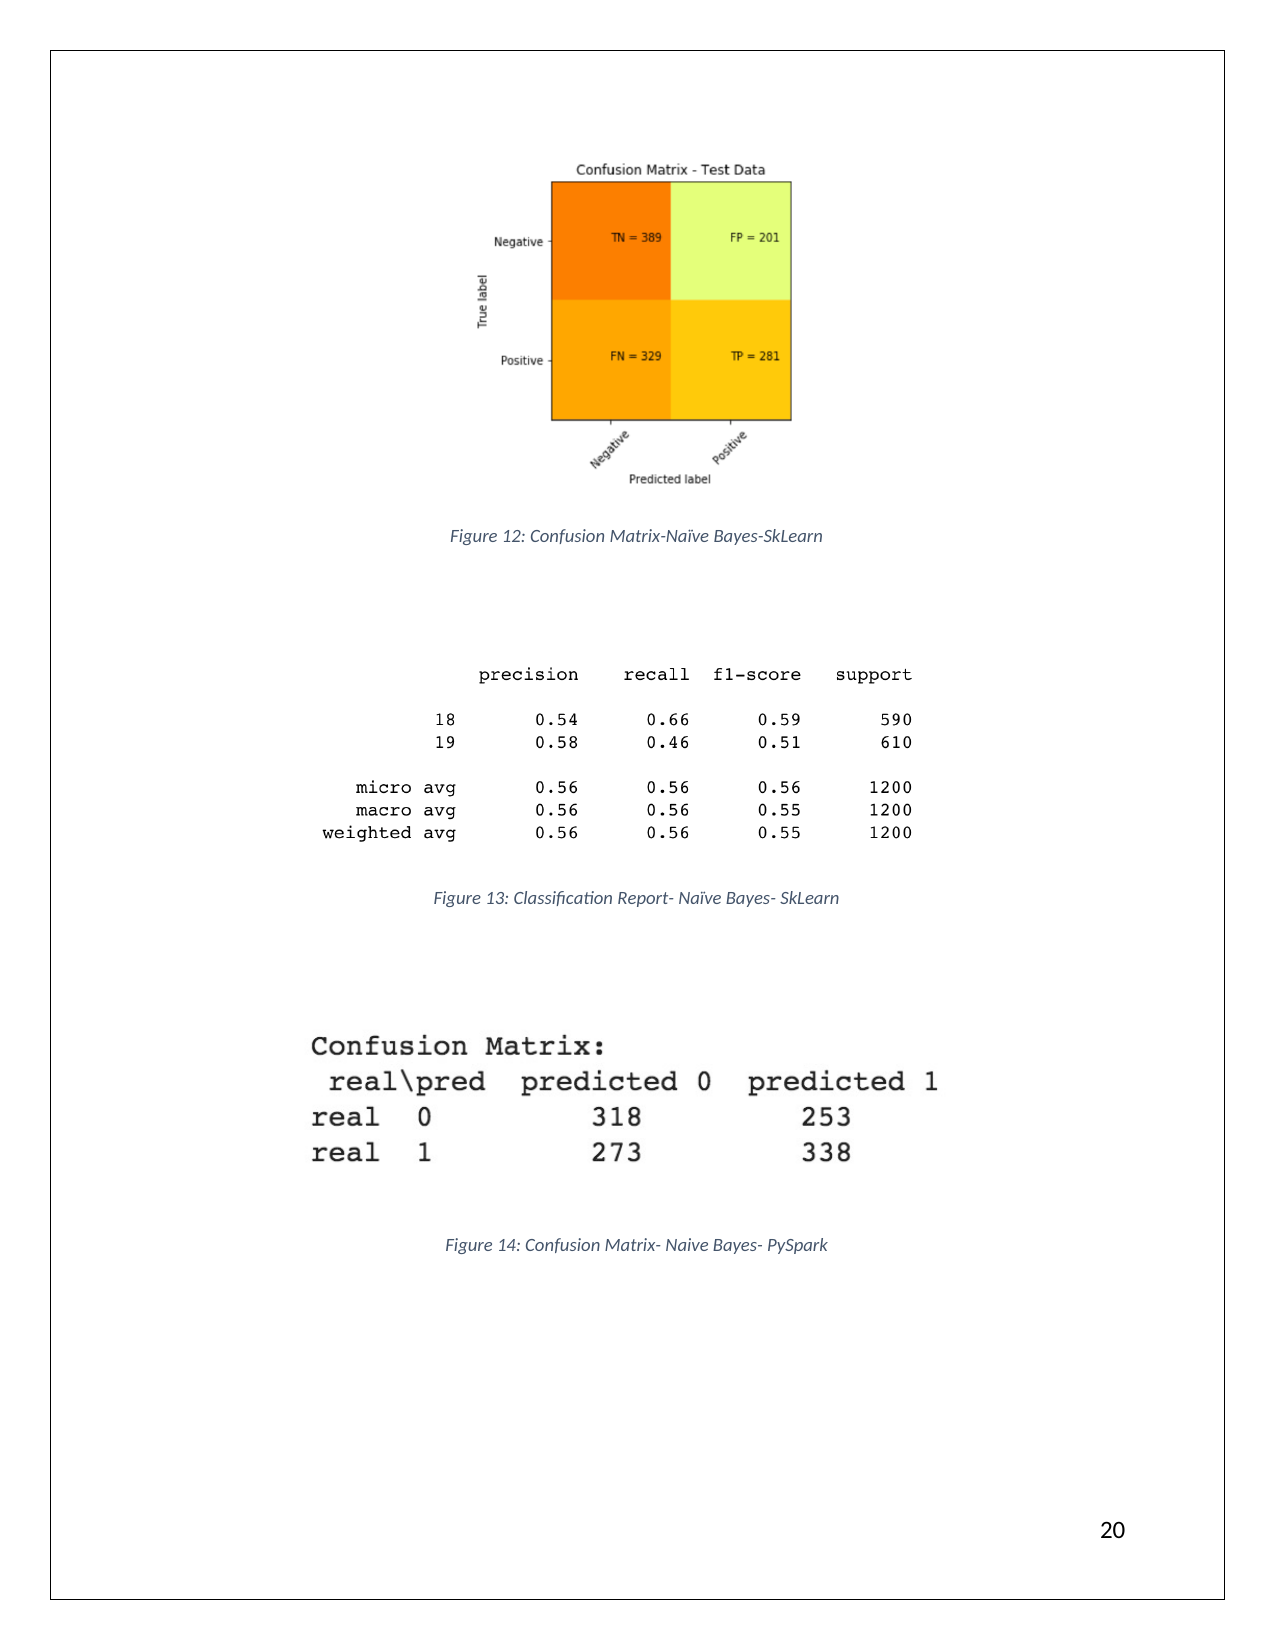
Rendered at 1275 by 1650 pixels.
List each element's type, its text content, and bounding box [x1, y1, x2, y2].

text Figure 12: Confusion Matrix-Naïve Bayes-SkLearn [150, 524, 1125, 547]
picture [288, 1013, 987, 1203]
text Figure 14: Confusion Matrix- Naive Bayes- PySpark [150, 1233, 1125, 1256]
text Figure 13: Classification Report- Naïve Bayes- SkLearn [150, 886, 1125, 909]
picture [452, 150, 823, 494]
picture [322, 657, 953, 843]
